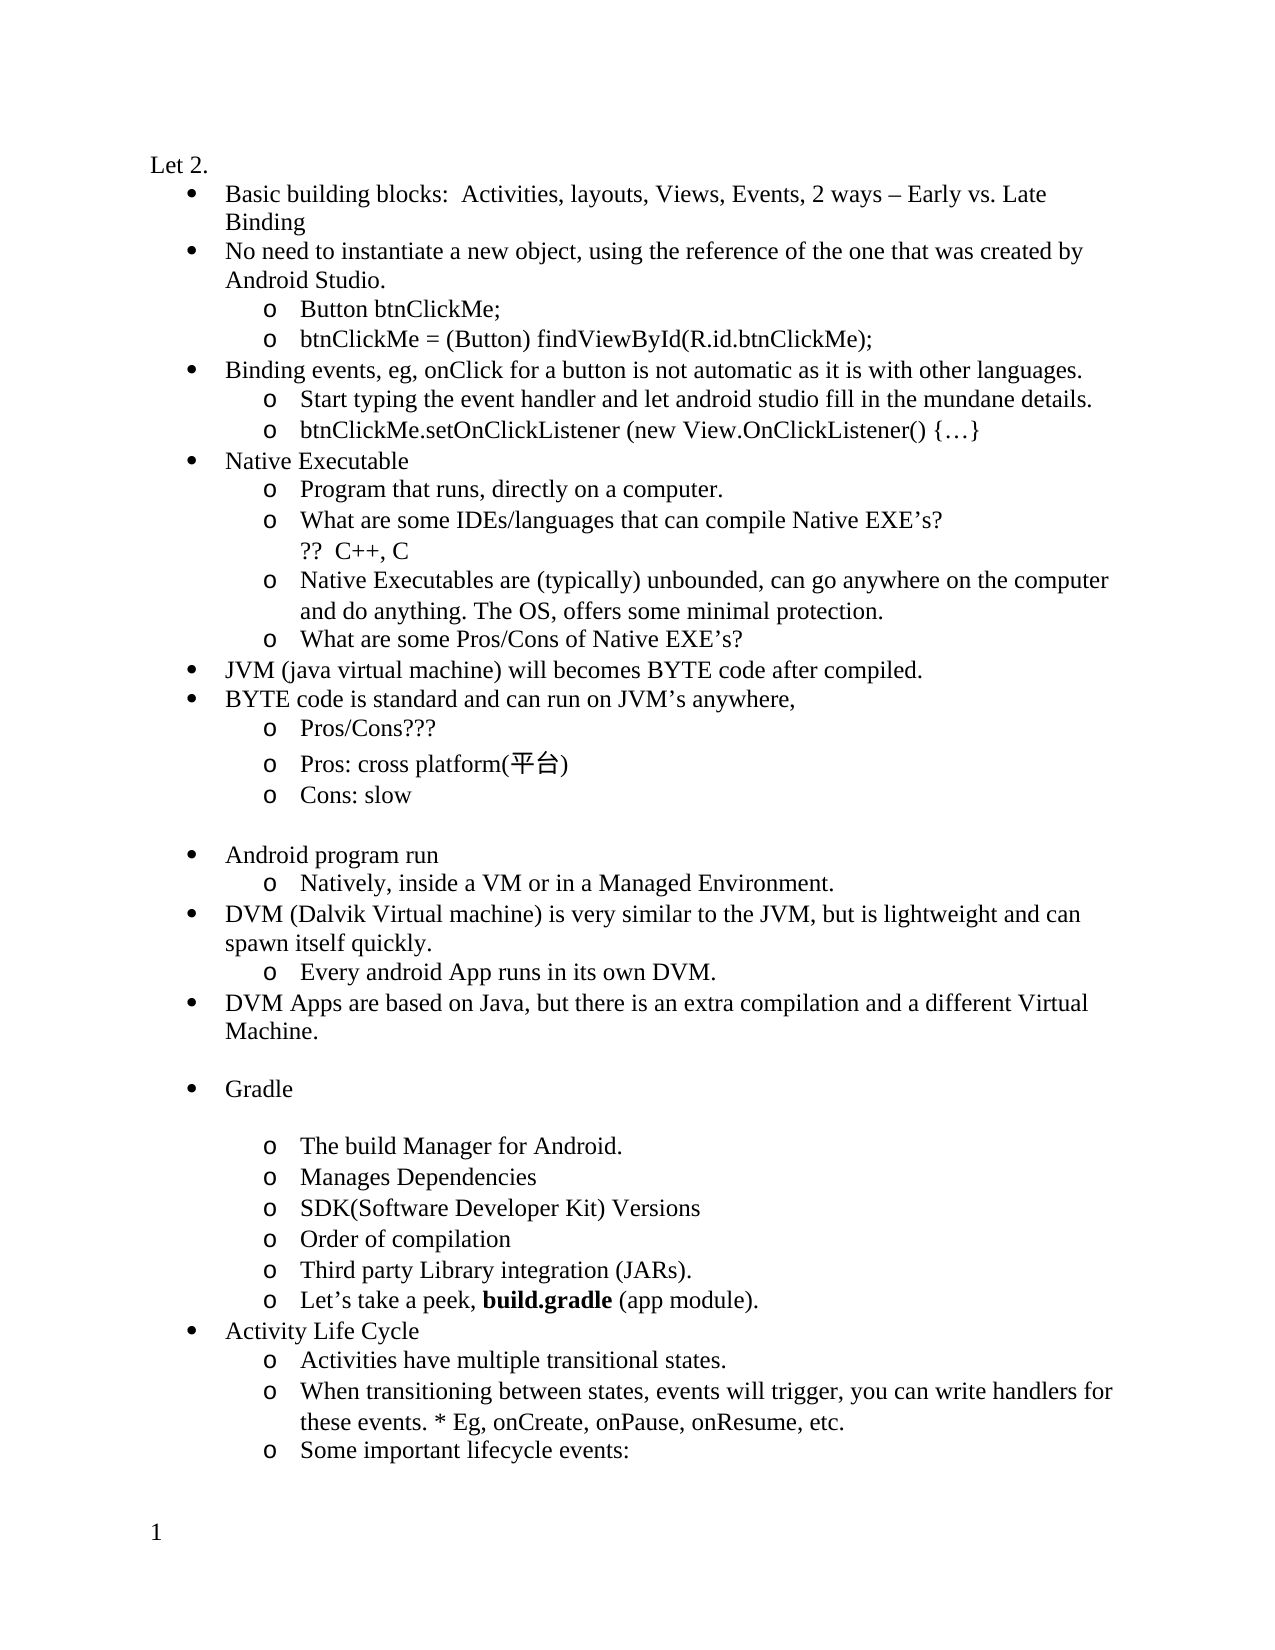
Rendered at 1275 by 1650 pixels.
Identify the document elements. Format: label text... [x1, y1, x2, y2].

list What are some IDEs/languages that can compile Native EXE’s? [262, 505, 1125, 536]
list DVM Apps are based on Java, but there is an extra compilation and a different Virtual Machine. [187, 988, 1125, 1045]
list Let’s take a peek, build.gradle (app module). [262, 1286, 1125, 1316]
list ?? C++, C [300, 536, 1125, 565]
list Every android App runs in its own DVM. [262, 957, 1125, 988]
list Basic building blocks: Activities, layouts, Views, Events, 2 ways – Early vs. Late Binding [187, 179, 1125, 236]
list Natively, inside a VM or in a Managed Environment. [262, 868, 1125, 899]
list DVM (Dalvik Virtual machine) is very similar to the JVM, but is lightweight and can spawn itself quickly. [187, 899, 1125, 957]
list Manages Dependencies [262, 1162, 1125, 1193]
list Binding events, eg, onClick for a button is not automatic as it is with other languages. [187, 355, 1125, 384]
text Let 2. [150, 150, 1125, 179]
list Activities have multiple transitional states. [262, 1345, 1125, 1376]
list SDK(Software Developer Kit) Versions [262, 1193, 1125, 1224]
list BYTE code is standard and can run on JVM’s anywhere, [187, 684, 1125, 713]
list Button btnClickMe; [262, 294, 1125, 324]
list Order of compilation [262, 1224, 1125, 1255]
list When transitioning between states, events will trigger, you can write handlers for these events. * Eg, onCreate, onPause, onResume, etc. [262, 1376, 1125, 1436]
list No need to instantiate a new object, using the reference of the one that was created by Android Studio. [187, 236, 1125, 294]
list The build Manager for Android. [262, 1131, 1125, 1162]
list What are some Pros/Cons of Native EXE’s? [262, 624, 1125, 655]
list Native Executables are (typically) unbounded, can go anywhere on the computer and do anything. The OS, offers some minimal protection. [262, 565, 1125, 624]
list Pros: cross platform(平台) [262, 744, 1125, 780]
list JVM (java virtual machine) will becomes BYTE code after compiled. [187, 655, 1125, 684]
list Pros/Cons??? [262, 713, 1125, 744]
list Native Executable [187, 446, 1125, 474]
list Cons: slow [262, 780, 1125, 840]
list Gradle [187, 1074, 1125, 1103]
list Program that runs, directly on a computer. [262, 474, 1125, 505]
list Android program run [187, 840, 1125, 868]
list btnClickMe = (Button) findViewById(R.id.btnClickMe); [262, 324, 1125, 355]
list Some important lifecycle events: [262, 1436, 1125, 1466]
list btnClickMe.setOnClickListener (new View.OnClickListener() {…} [262, 415, 1125, 446]
list Third party Library integration (JARs). [262, 1255, 1125, 1286]
list Start typing the event handler and let android studio fill in the mundane details. [262, 384, 1125, 415]
list Activity Life Cycle [187, 1316, 1125, 1345]
